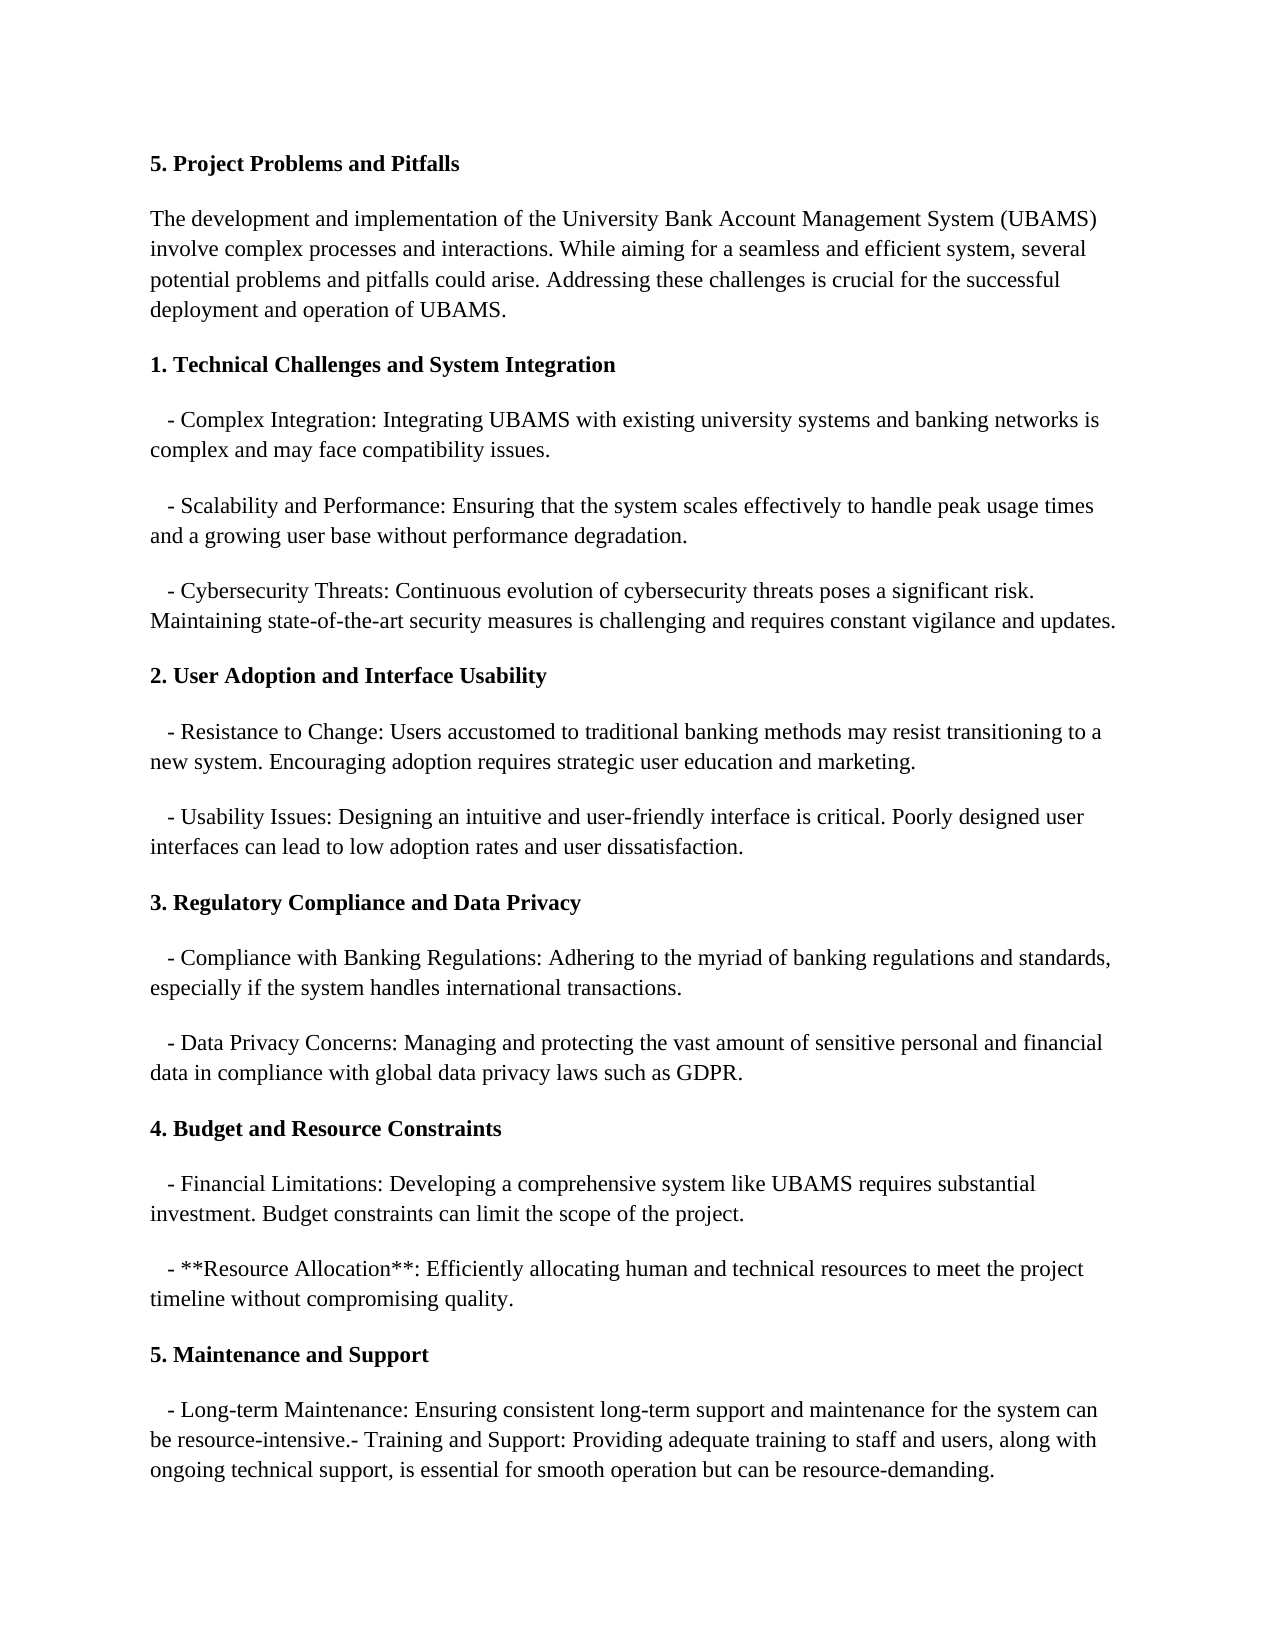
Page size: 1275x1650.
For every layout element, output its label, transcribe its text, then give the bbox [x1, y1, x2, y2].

text 2. User Adoption and Interface Usability [150, 662, 1125, 689]
text - Financial Limitations: Developing a comprehensive system like UBAMS requires substantial investment. Budget constraints can limit the scope of the project. [150, 1170, 1125, 1226]
text 4. Budget and Resource Constraints [150, 1114, 1125, 1141]
text 3. Regulatory Compliance and Data Privacy [150, 888, 1125, 915]
text - Data Privacy Concerns: Managing and protecting the vast amount of sensitive personal and financial data in compliance with global data privacy laws such as GDPR. [150, 1029, 1125, 1086]
text - Long-term Maintenance: Ensuring consistent long-term support and maintenance for the system can be resource-intensive.- Training and Support: Providing adequate training to staff and users, along with ongoing technical support, is essential for smooth operation but can be resource-demanding. [150, 1396, 1125, 1483]
text - **Resource Allocation**: Efficiently allocating human and technical resources to meet the project timeline without compromising quality. [150, 1255, 1125, 1312]
text The development and implementation of the University Bank Account Management System (UBAMS) involve complex processes and interactions. While aiming for a seamless and efficient system, several potential problems and pitfalls could arise. Addressing these challenges is crucial for the successful deployment and operation of UBAMS. [150, 205, 1125, 322]
text 1. Technical Challenges and System Integration [150, 351, 1125, 377]
text - Cybersecurity Threats: Continuous evolution of cybersecurity threats poses a significant risk. Maintaining state-of-the-art security measures is challenging and requires constant vigilance and updates. [150, 577, 1125, 634]
text - Usability Issues: Designing an intuitive and user-friendly interface is critical. Poorly designed user interfaces can lead to low adoption rates and user dissatisfaction. [150, 803, 1125, 860]
text - Resistance to Change: Users accustomed to traditional banking methods may resist transitioning to a new system. Encouraging adoption requires strategic user education and marketing. [150, 718, 1125, 774]
text 5. Project Problems and Pitfalls [150, 150, 1125, 176]
text - Compliance with Banking Regulations: Adhering to the myriad of banking regulations and standards, especially if the system handles international transactions. [150, 944, 1125, 1000]
text 5. Maintenance and Support [150, 1341, 1125, 1367]
text - Complex Integration: Integrating UBAMS with existing university systems and banking networks is complex and may face compatibility issues. [150, 406, 1125, 463]
text - Scalability and Performance: Ensuring that the system scales effectively to handle peak usage times and a growing user base without performance degradation. [150, 492, 1125, 548]
